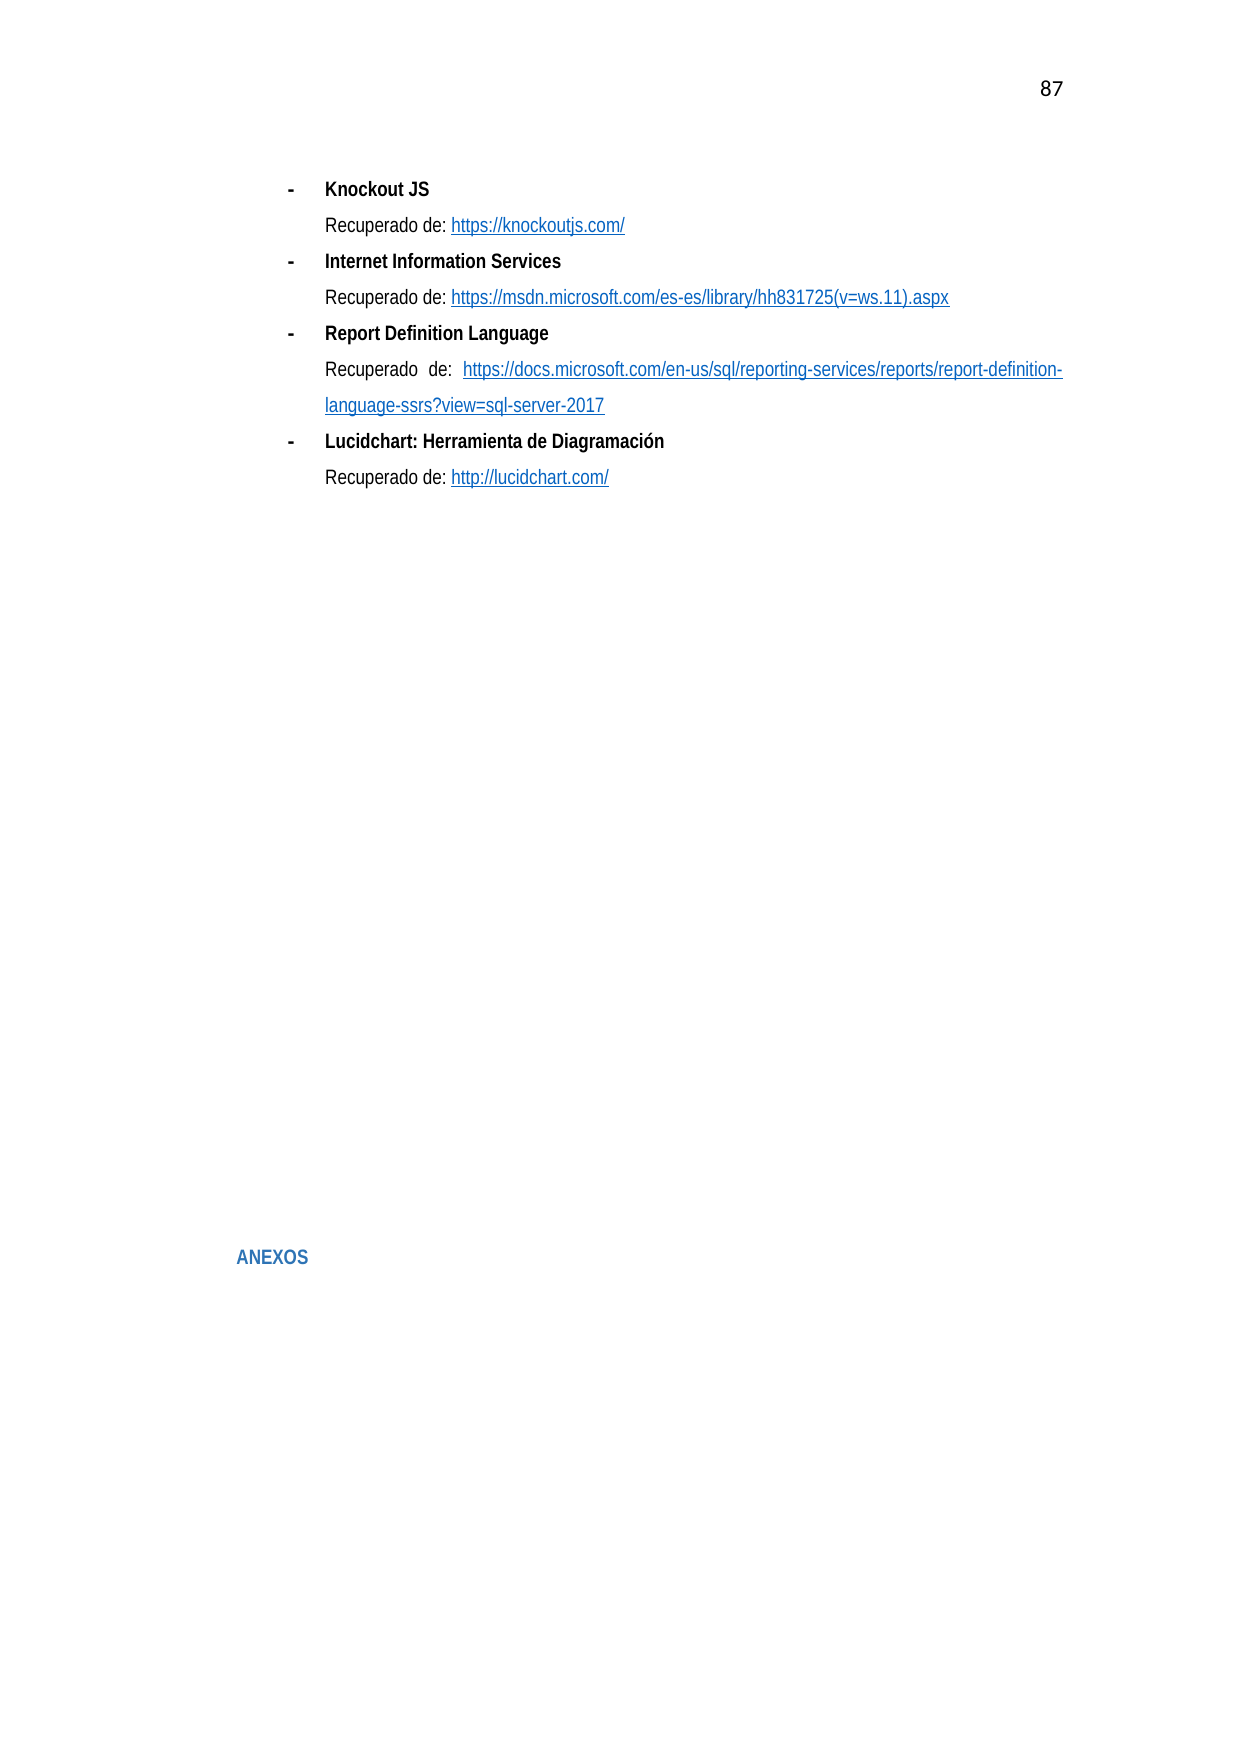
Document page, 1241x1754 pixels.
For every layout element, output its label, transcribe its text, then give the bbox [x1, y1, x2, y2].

list Recuperado de: https://knockoutjs.com/ [325, 213, 1063, 237]
list Recuperado de: http://lucidchart.com/ [325, 465, 1063, 489]
list Recuperado de: https://msdn.microsoft.com/es-es/library/hh831725(v=ws.11).aspx [325, 285, 1063, 309]
list Report Definition Language [287, 321, 1063, 345]
text ANEXOS [236, 1245, 1063, 1269]
list Recuperado de: https://docs.microsoft.com/en-us/sql/reporting-services/reports/report-definition-language-ssrs?view=sql-server-2017 [325, 357, 1063, 417]
list Internet Information Services [287, 249, 1063, 273]
list Lucidchart: Herramienta de Diagramación [287, 429, 1063, 453]
list Knockout JS [287, 177, 1063, 201]
